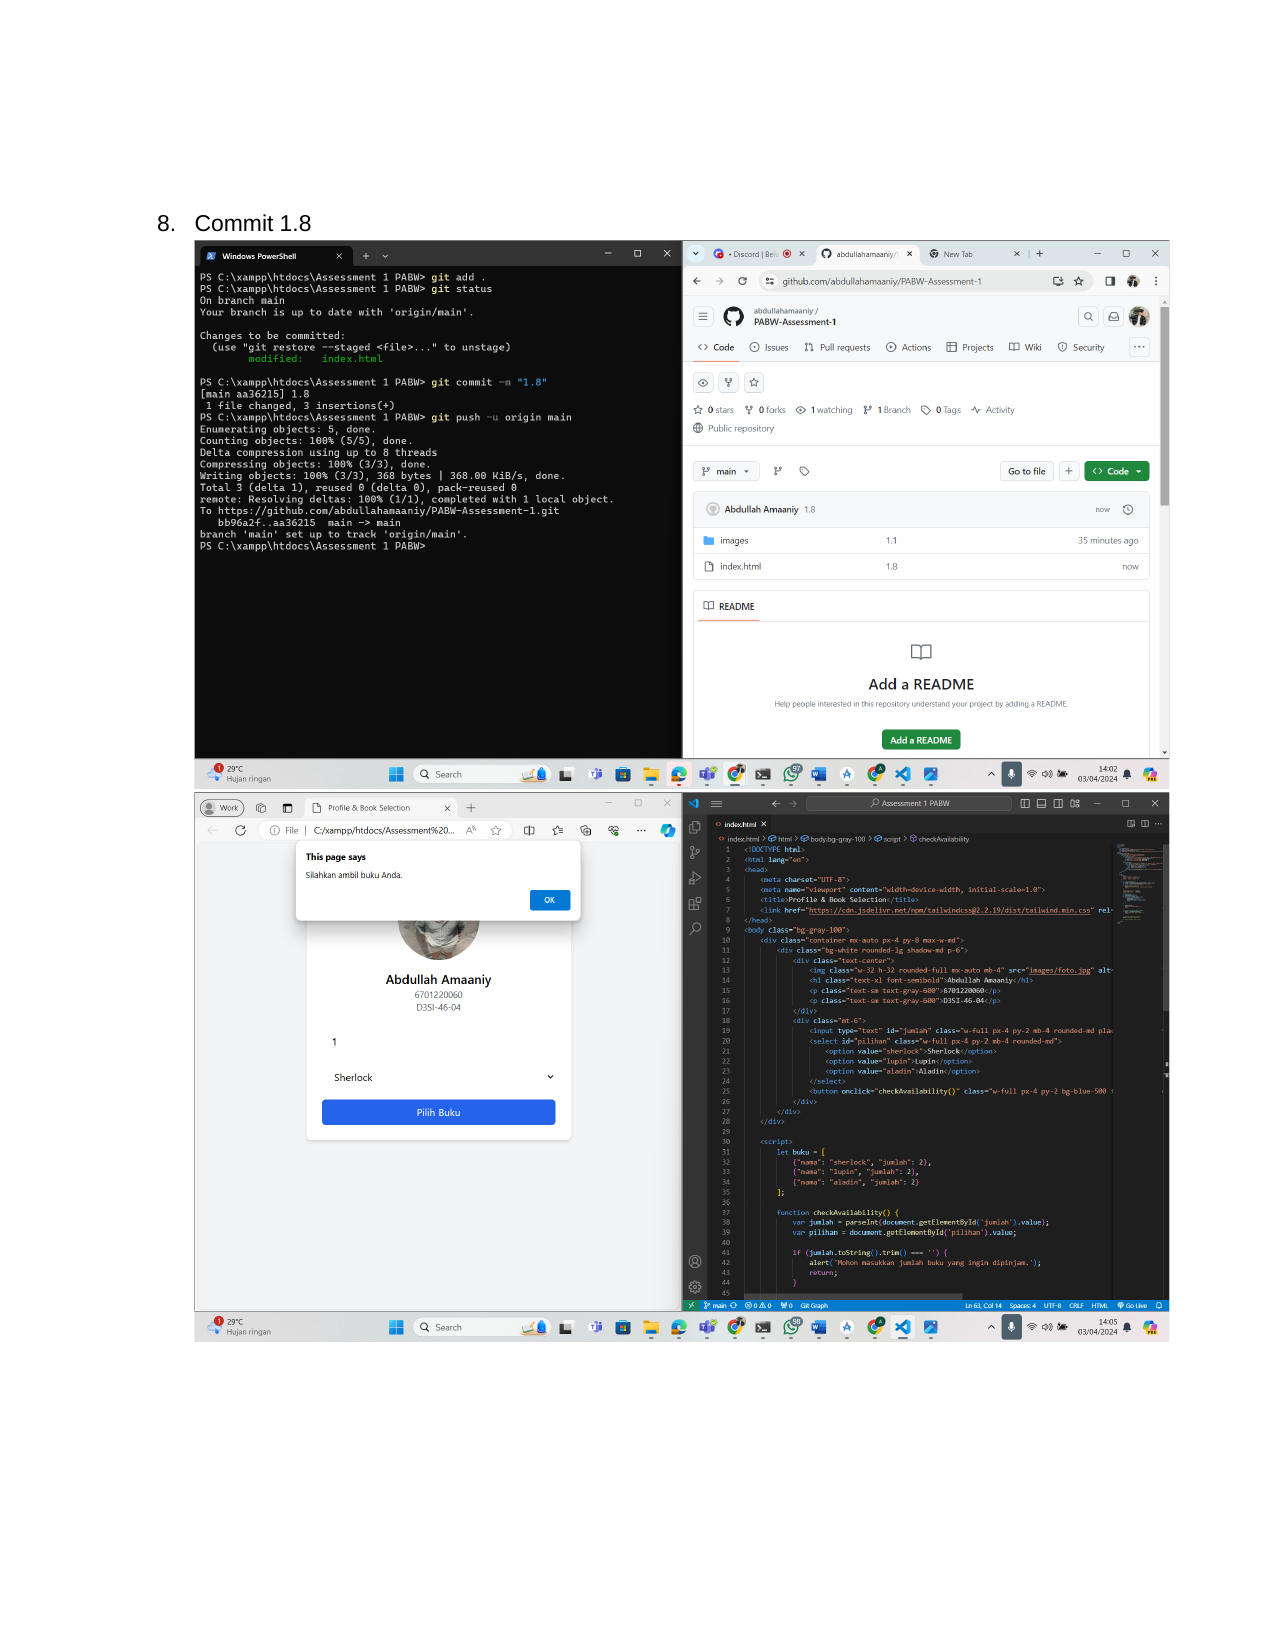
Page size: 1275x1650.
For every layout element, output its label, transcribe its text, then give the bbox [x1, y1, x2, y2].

list Commit 1.8 [157, 210, 1125, 237]
picture [194, 240, 1170, 789]
picture [194, 792, 1170, 1342]
